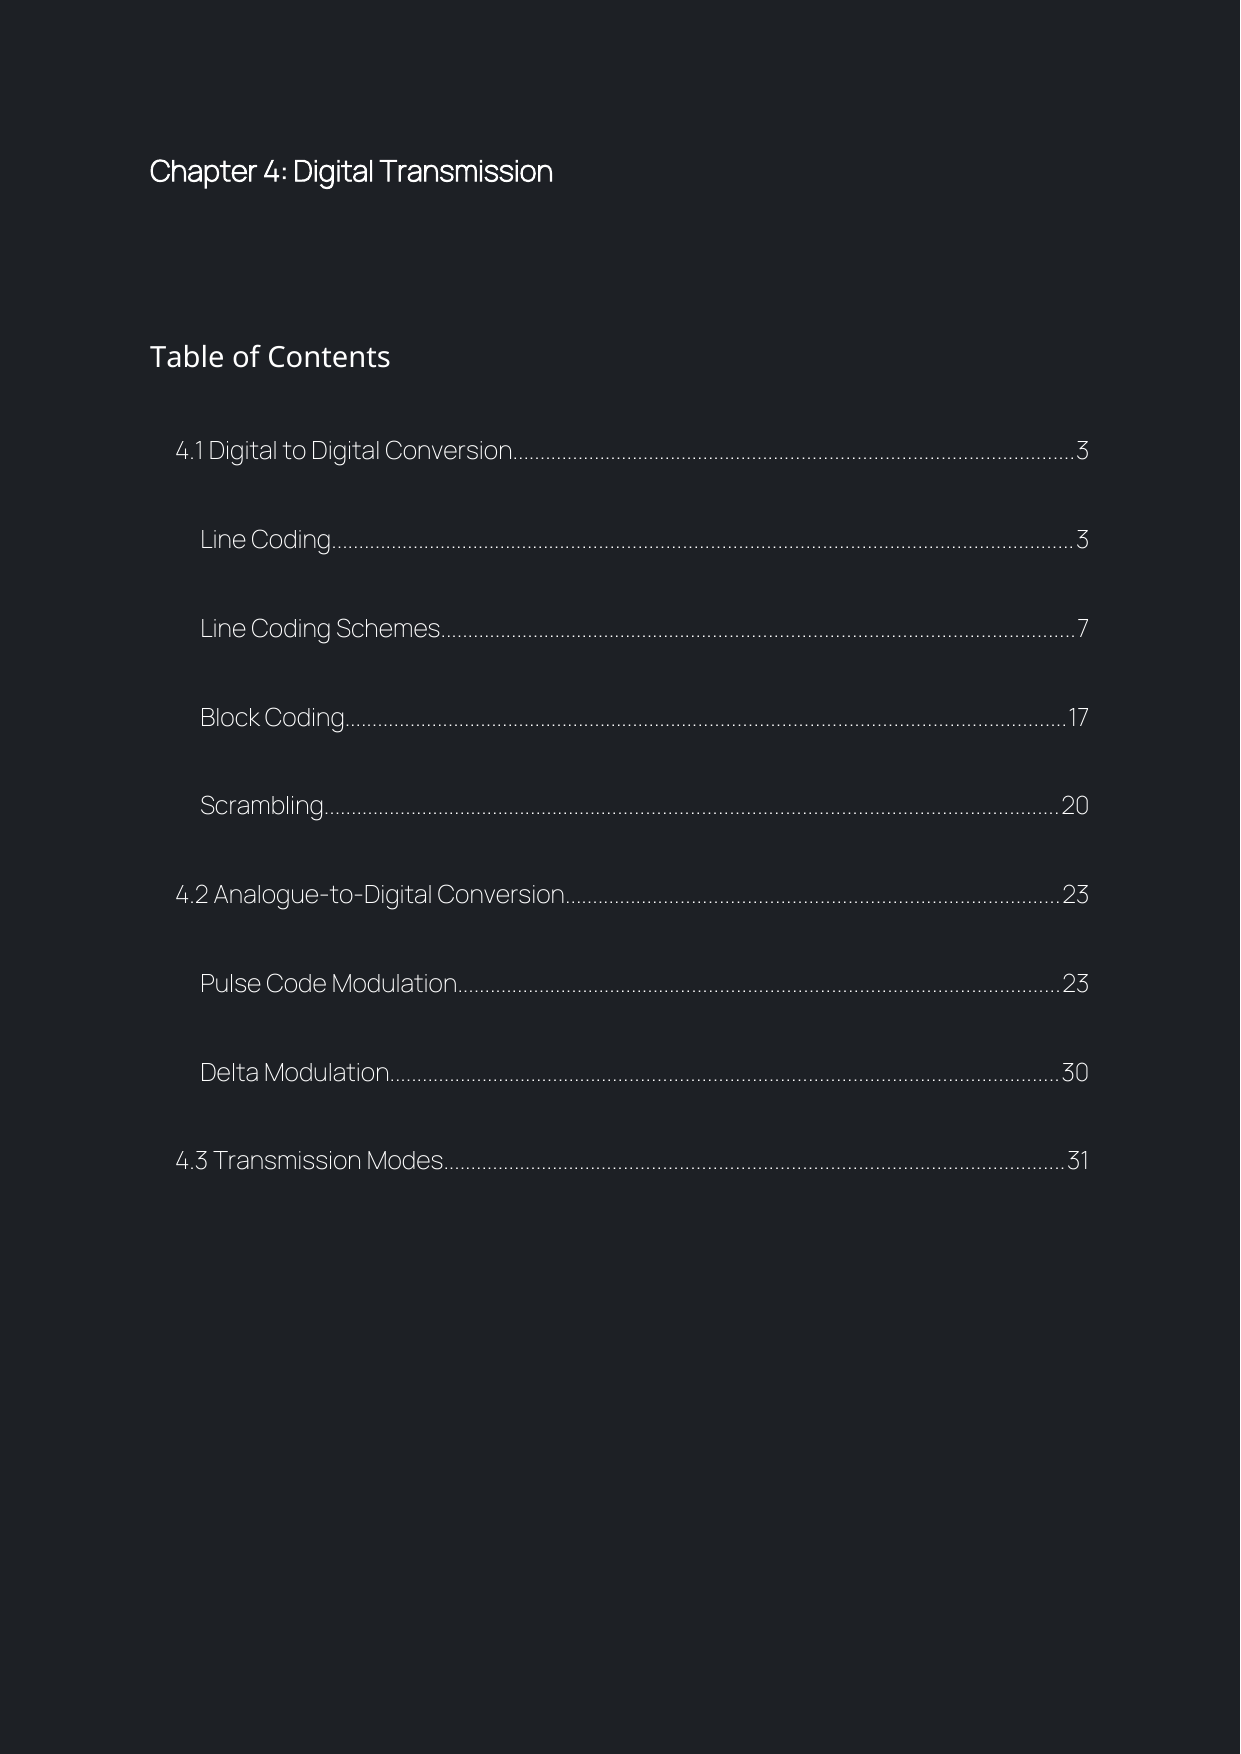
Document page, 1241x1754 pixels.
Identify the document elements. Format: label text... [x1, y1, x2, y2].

text Chapter 4: Digital Transmission [150, 150, 1090, 190]
